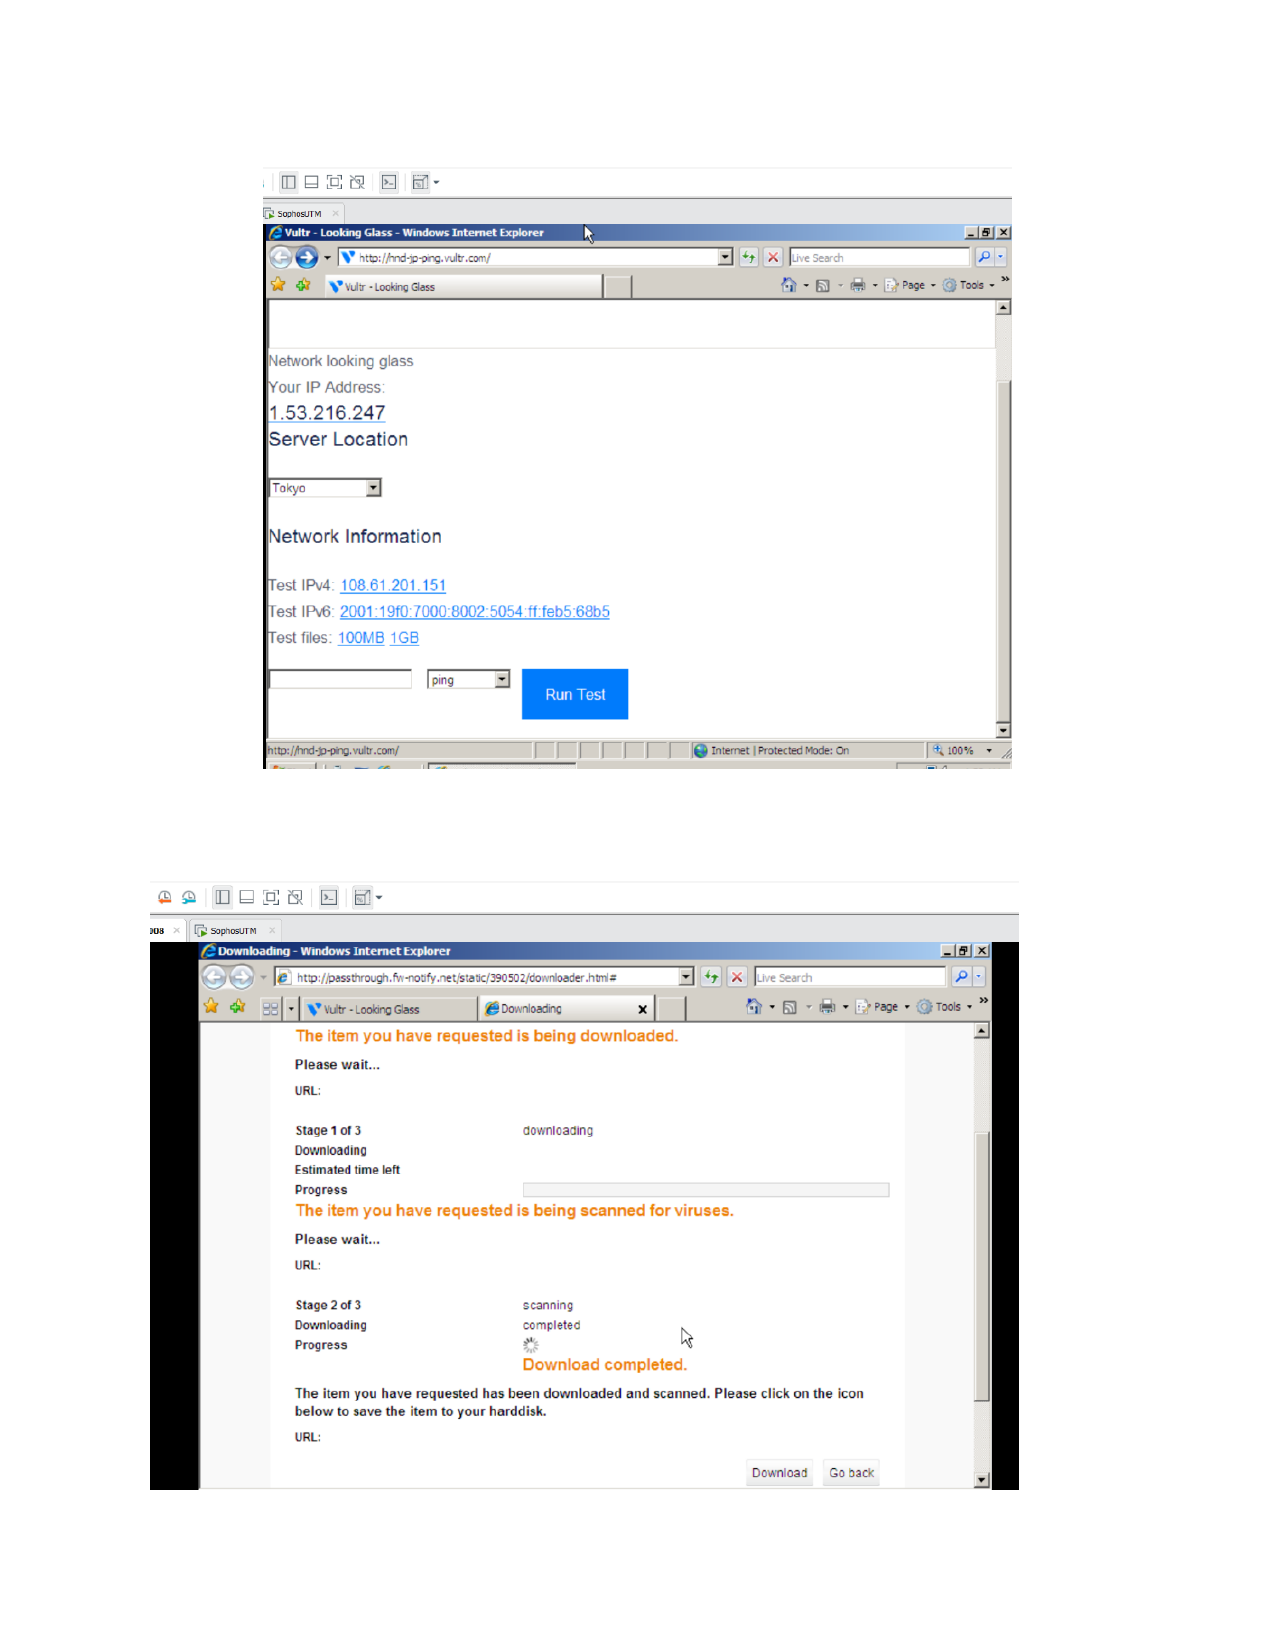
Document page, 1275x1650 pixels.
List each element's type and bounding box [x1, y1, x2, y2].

picture [263, 150, 1012, 769]
picture [150, 863, 1019, 1490]
